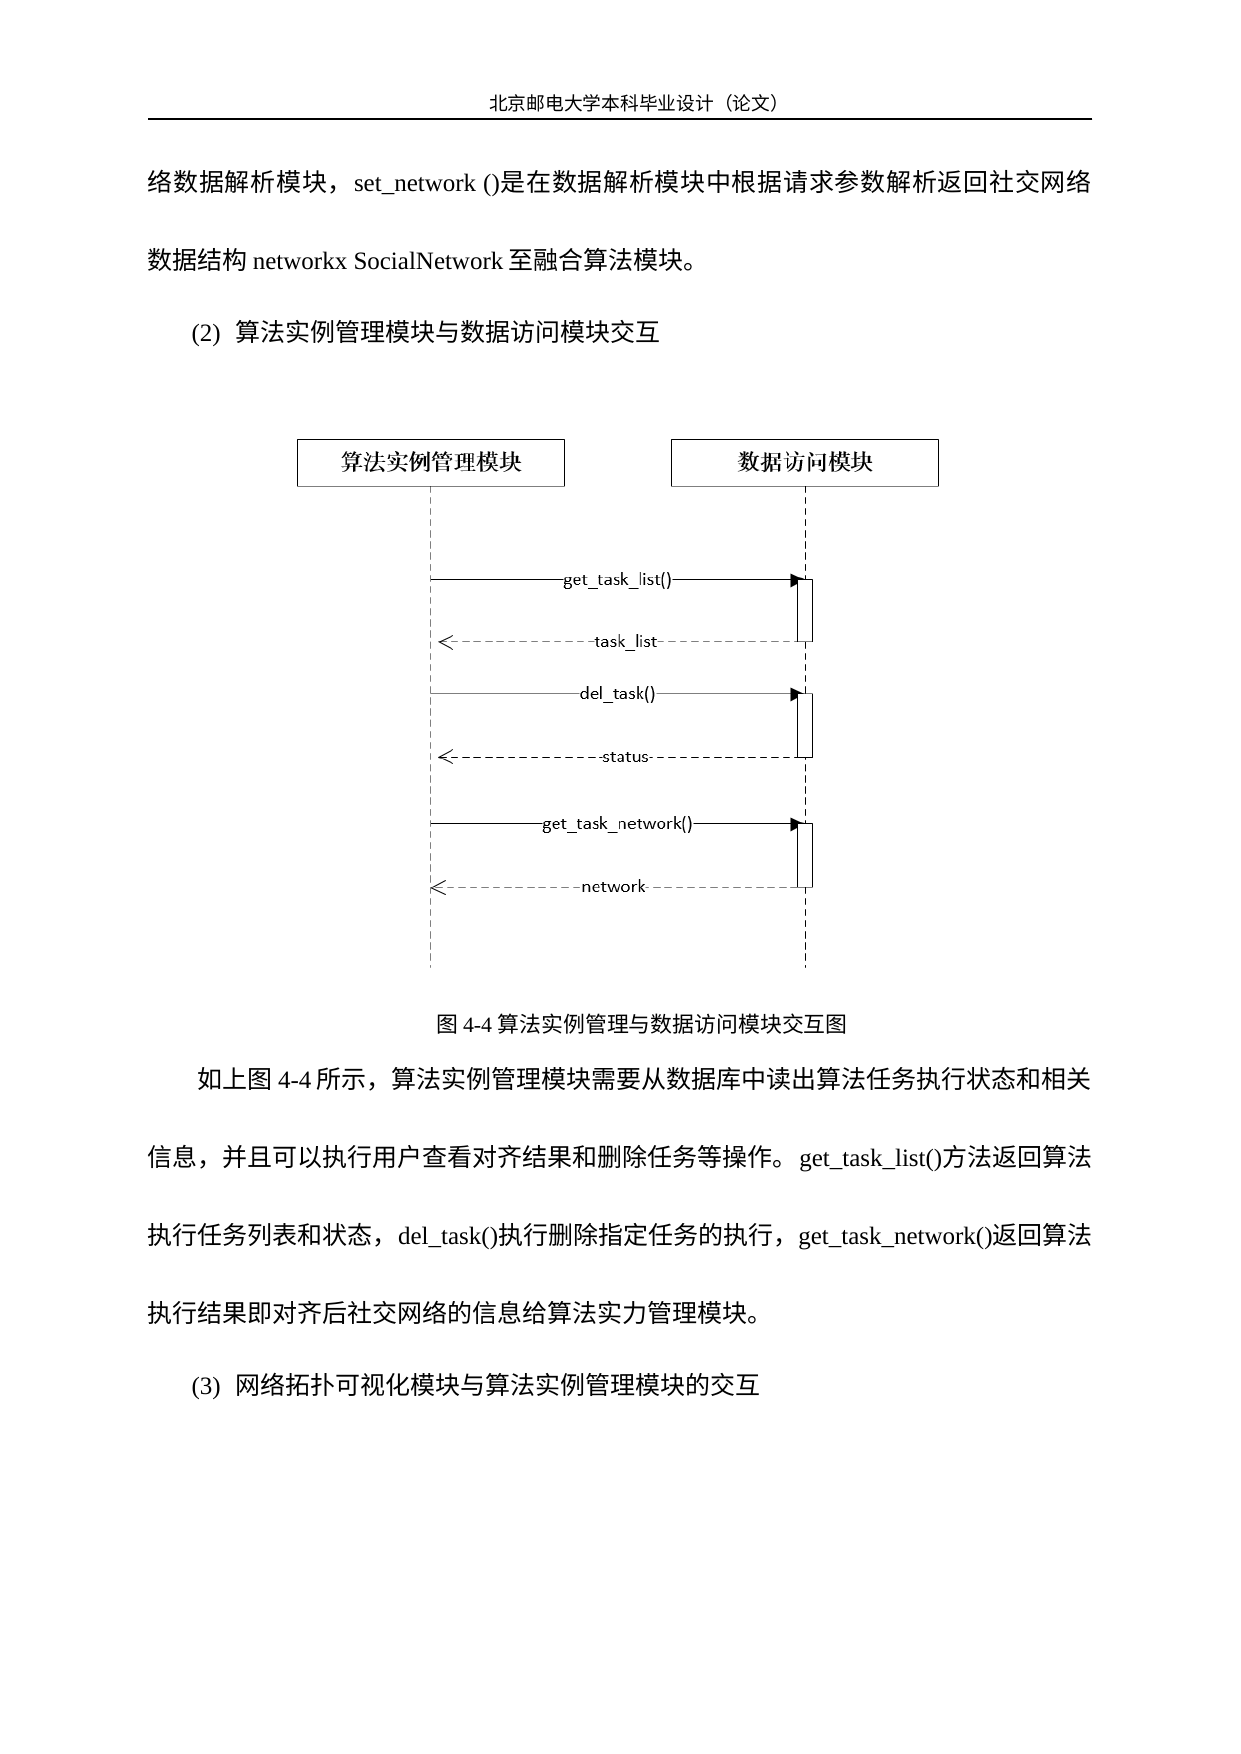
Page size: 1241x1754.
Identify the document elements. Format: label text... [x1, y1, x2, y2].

text 如上图4-4所示，算法实例管理模块需要从数据库中读出算法任务执行状态和相关信息，并且可以执行用户查看对齐结果和删除任务等操作。get_task_list()方法返回算法执行任务列表和状态，del_task()执行删除指定任务的执行，get_task_network()返回算法执行结果即对齐后社交网络的信息给算法实力管理模块。 [148, 1045, 1092, 1344]
list 算法实例管理模块与数据访问模块交互 [191, 298, 1092, 363]
picture [263, 383, 977, 991]
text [148, 148, 1092, 291]
text 图4-4 算法实例管理与数据访问模块交互图 [148, 1006, 1092, 1039]
list 网络拓扑可视化模块与算法实例管理模块的交互 [191, 1351, 1092, 1416]
